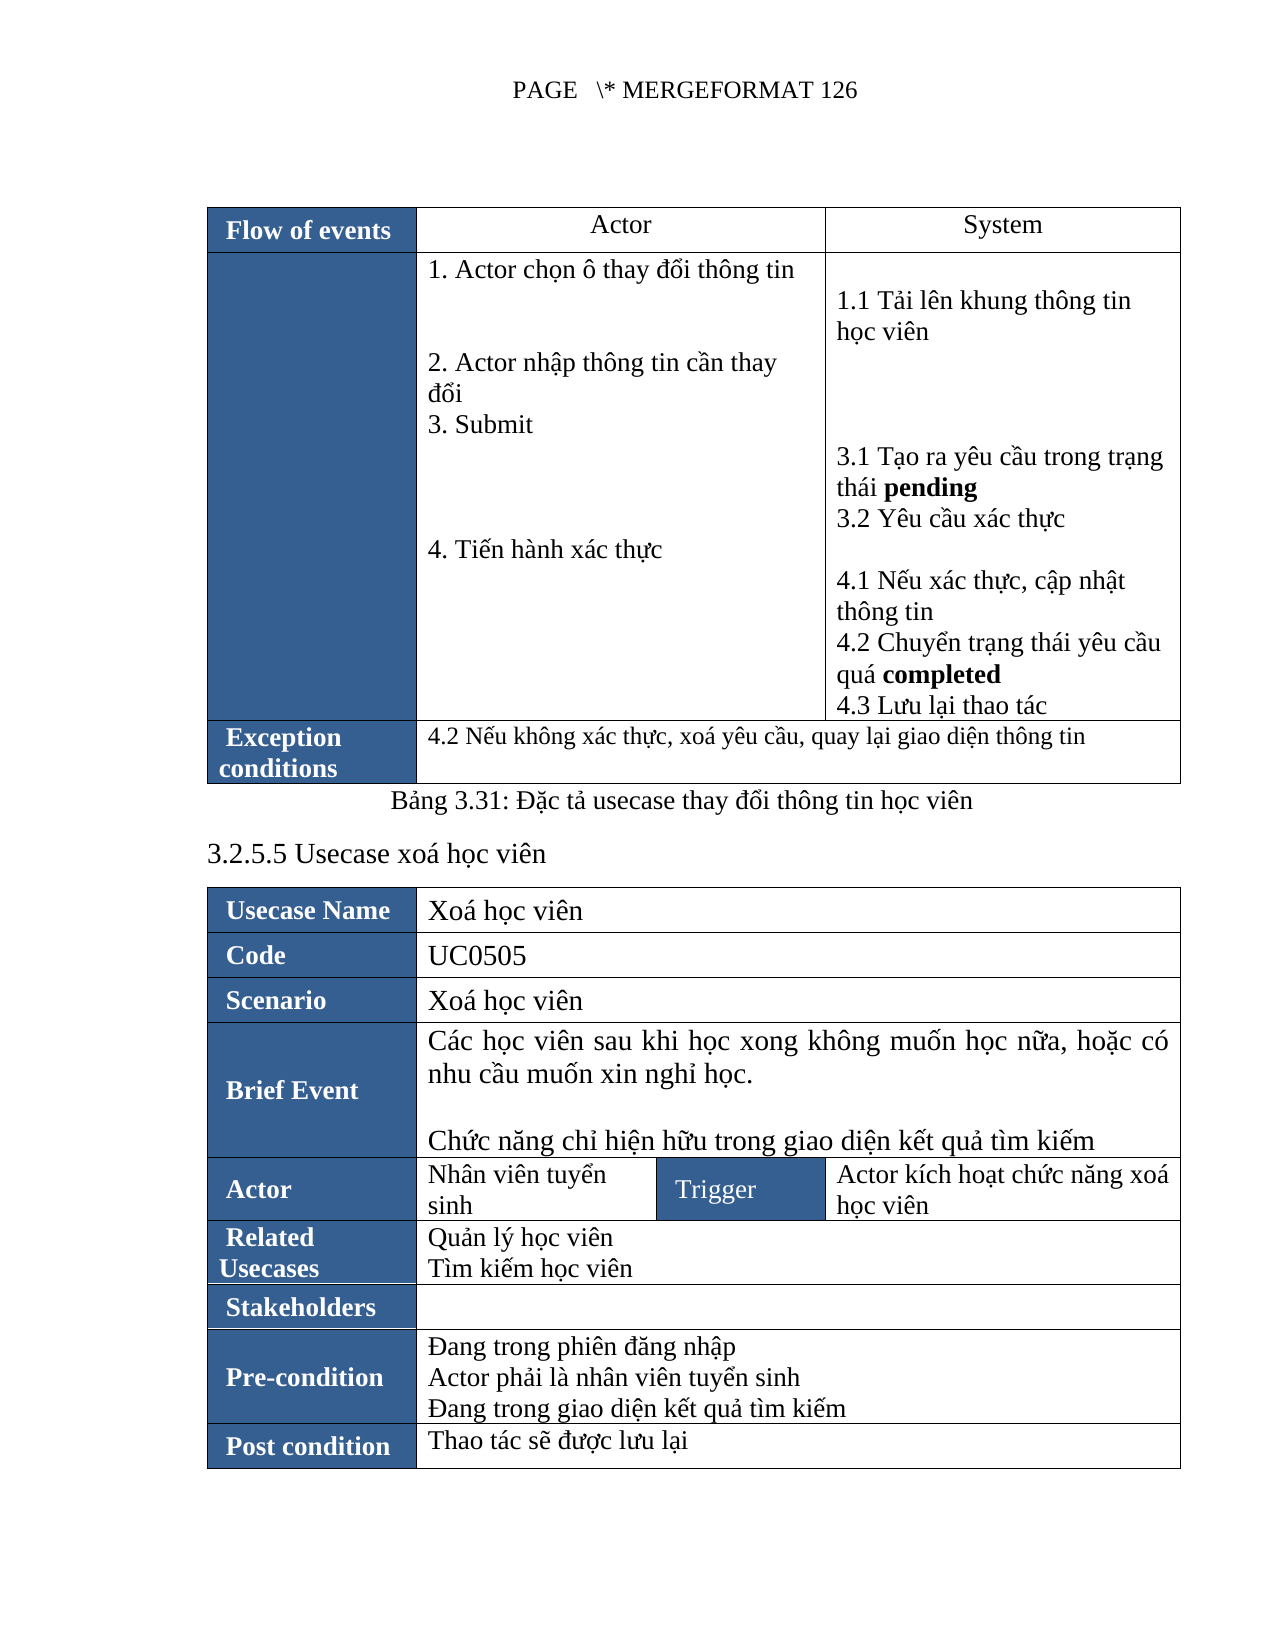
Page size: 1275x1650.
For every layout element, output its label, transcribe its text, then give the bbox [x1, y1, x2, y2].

table_cell UC0505 [417, 933, 1180, 977]
table_cell Post condition [208, 1424, 416, 1468]
table_cell System [826, 208, 1180, 252]
table_cell Thao tác sẽ được lưu lại [417, 1424, 1180, 1468]
table_cell Actor [208, 1158, 416, 1220]
table_cell Trigger [657, 1158, 825, 1220]
table_cell [417, 1285, 1180, 1328]
table_cell Brief Event [208, 1023, 416, 1157]
table_cell 4.2 Nếu không xác thực, xoá yêu cầu, quay lại giao diện thông tin [417, 721, 1180, 783]
table_cell Quản lý học viên Tìm kiếm học viên [417, 1221, 1180, 1283]
table_cell Code [208, 933, 416, 977]
table_cell 1. Actor chọn ô thay đổi thông tin 2. Actor nhập thông tin cần thay đổi 3. Submit 4. Tiến hành xác thực [417, 253, 825, 720]
table_cell 1.1 Tải lên khung thông tin học viên 3.1 Tạo ra yêu cầu trong trạng thái pending 3.2 Yêu cầu xác thực 4.1 Nếu xác thực, cập nhật thông tin 4.2 Chuyển trạng thái yêu cầu quá completed 4.3 Lưu lại thao tác [826, 253, 1180, 720]
table_cell Đang trong phiên đăng nhập Actor phải là nhân viên tuyển sinh Đang trong giao diện kết quả tìm kiếm [417, 1330, 1180, 1423]
table_cell Related Usecases [208, 1221, 416, 1283]
table_header Xoá học viên [417, 888, 1180, 932]
table_cell Actor [417, 208, 825, 252]
table_cell Exception conditions [208, 721, 416, 783]
table_cell Các học viên sau khi học xong không muốn học nữa, hoặc có nhu cầu muốn xin nghỉ học. Chức năng chỉ hiện hữu trong giao diện kết quả tìm kiếm [417, 1023, 1180, 1157]
table_cell Stakeholders [208, 1285, 416, 1328]
table_header Usecase Name [208, 888, 416, 932]
table_cell Xoá học viên [417, 978, 1180, 1022]
table_cell Nhân viên tuyển sinh [417, 1158, 656, 1220]
table_cell [208, 253, 416, 720]
table_cell Scenario [208, 978, 416, 1022]
table_cell Pre-condition [208, 1330, 416, 1423]
table_cell Flow of events [208, 208, 416, 252]
table_cell Actor kích hoạt chức năng xoá học viên [826, 1158, 1180, 1220]
text 3.2.5.5 Usecase xoá học viên [207, 836, 1157, 870]
